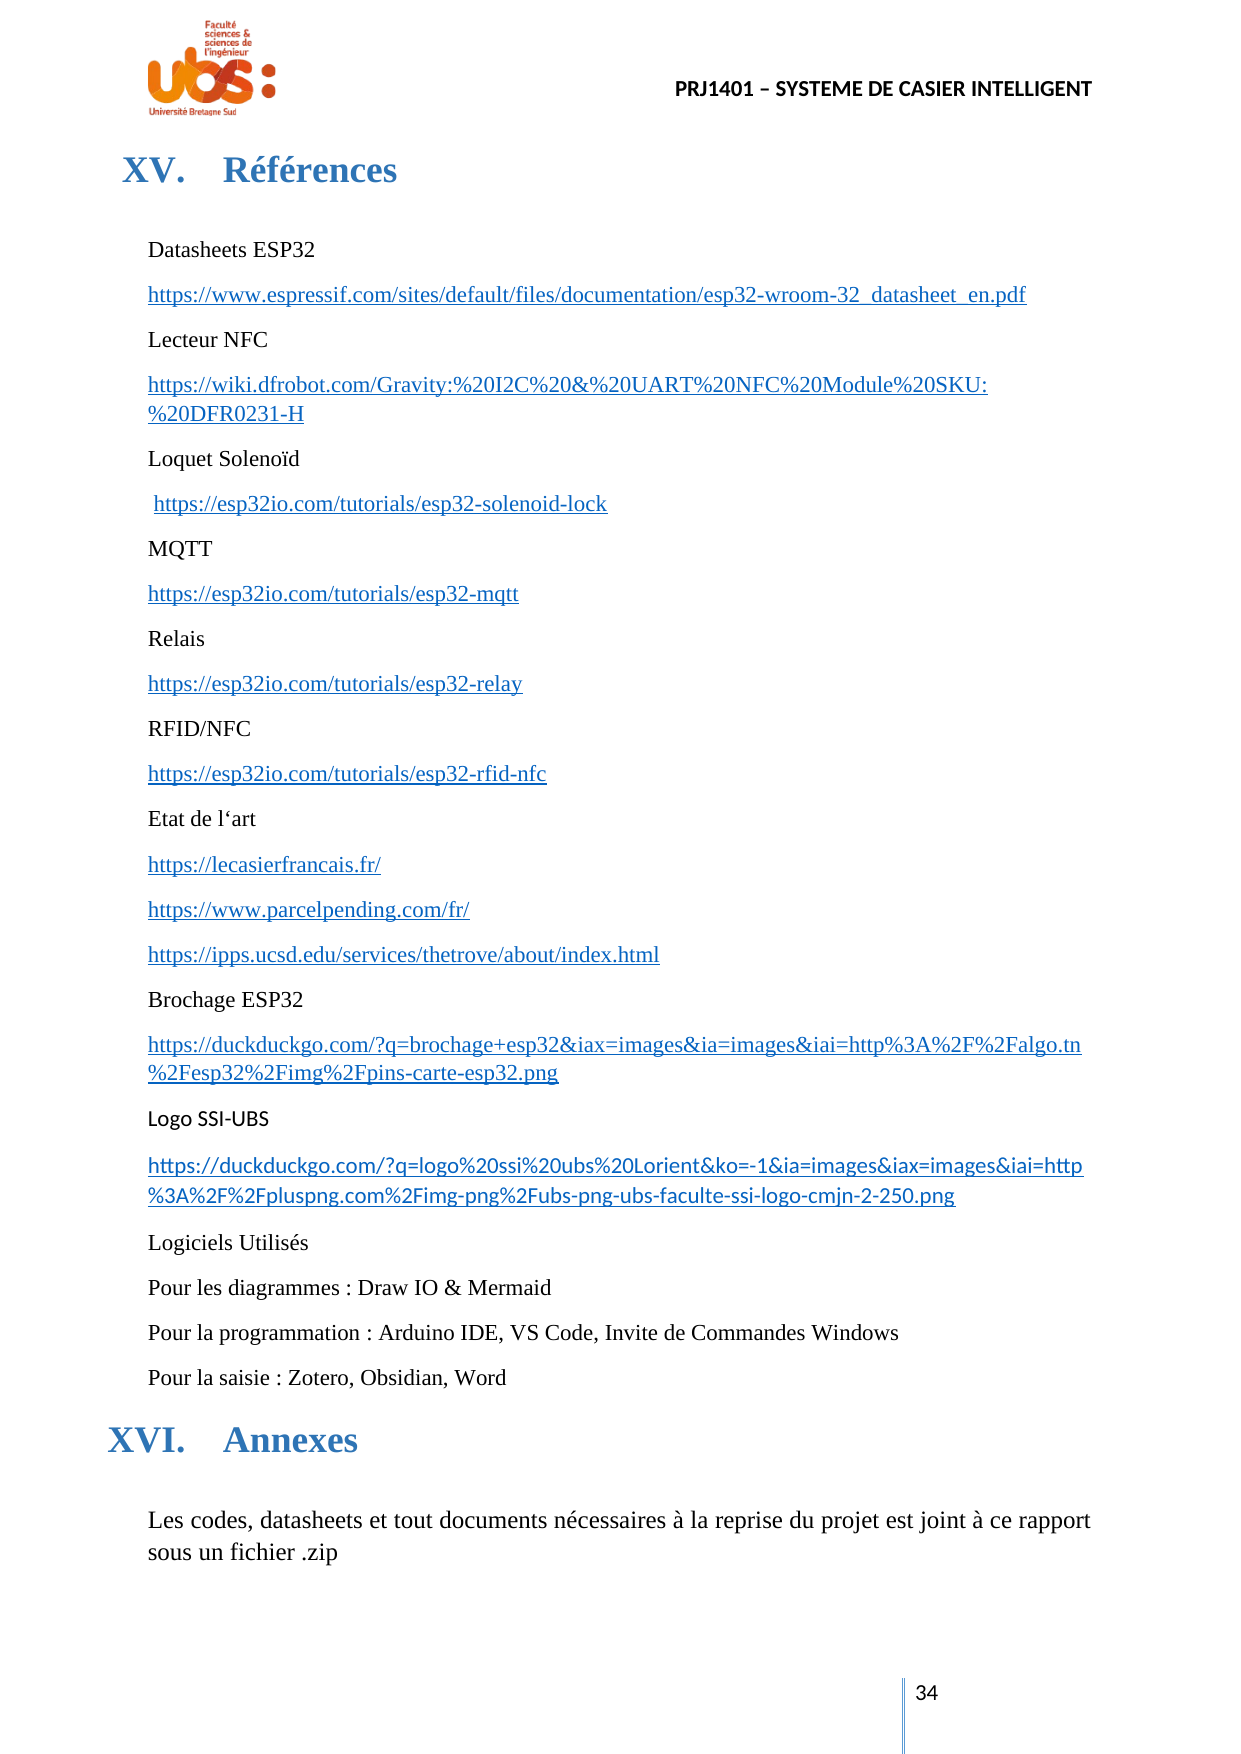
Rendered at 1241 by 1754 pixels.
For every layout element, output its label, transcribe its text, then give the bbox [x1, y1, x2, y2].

text Relais [148, 625, 1093, 651]
text Les codes, datasheets et tout documents nécessaires à la reprise du projet est joint à ce rapport sous un fichier .zip [148, 1506, 1093, 1565]
text https://lecasierfrancais.fr/ [148, 851, 1093, 877]
text Lecteur NFC [148, 326, 1093, 352]
text Loquet Solenoïd [148, 445, 1093, 471]
text Logiciels Utilisés [148, 1228, 1093, 1255]
text Logo SSI-UBS [148, 1104, 1093, 1133]
text https://duckduckgo.com/?q=brochage+esp32&iax=images&ia=images&iai=http%3A%2F%2Falgo.tn%2Fesp32%2Fimg%2Fpins-carte-esp32.png [148, 1031, 1093, 1086]
text Brochage ESP32 [148, 986, 1093, 1012]
text https://wiki.dfrobot.com/Gravity:%20I2C%20&%20UART%20NFC%20Module%20SKU:%20DFR0231-H [148, 371, 1093, 426]
text https://www.espressif.com/sites/default/files/documentation/esp32-wroom-32_datasheet_en.pdf [148, 281, 1093, 307]
text https://esp32io.com/tutorials/esp32-mqtt [148, 580, 1093, 606]
text Pour la programmation : Arduino IDE, VS Code, Invite de Commandes Windows [148, 1319, 1093, 1345]
text Références [185, 148, 1093, 191]
text https://www.parcelpending.com/fr/ [148, 896, 1093, 922]
text RFID/NFC [148, 715, 1093, 742]
text Annexes [185, 1417, 1093, 1460]
text https://duckduckgo.com/?q=logo%20ssi%20ubs%20Lorient&ko=-1&ia=images&iax=images&iai=http%3A%2F%2Fpluspng.com%2Fimg-png%2Fubs-png-ubs-faculte-ssi-logo-cmjn-2-250.png [148, 1151, 1093, 1210]
text MQTT [148, 535, 1093, 561]
text https://esp32io.com/tutorials/esp32-solenoid-lock [148, 490, 1093, 516]
text Pour les diagrammes : Draw IO & Mermaid [148, 1274, 1093, 1300]
text https://esp32io.com/tutorials/esp32-rfid-nfc [148, 760, 1093, 787]
picture [147, 20, 276, 116]
text https://ipps.ucsd.edu/services/thetrove/about/index.html [148, 941, 1093, 967]
text Datasheets ESP32 [148, 236, 1093, 262]
text https://esp32io.com/tutorials/esp32-relay [148, 670, 1093, 697]
text Etat de l‘art [148, 806, 1093, 832]
text Pour la saisie : Zotero, Obsidian, Word [148, 1364, 1093, 1390]
